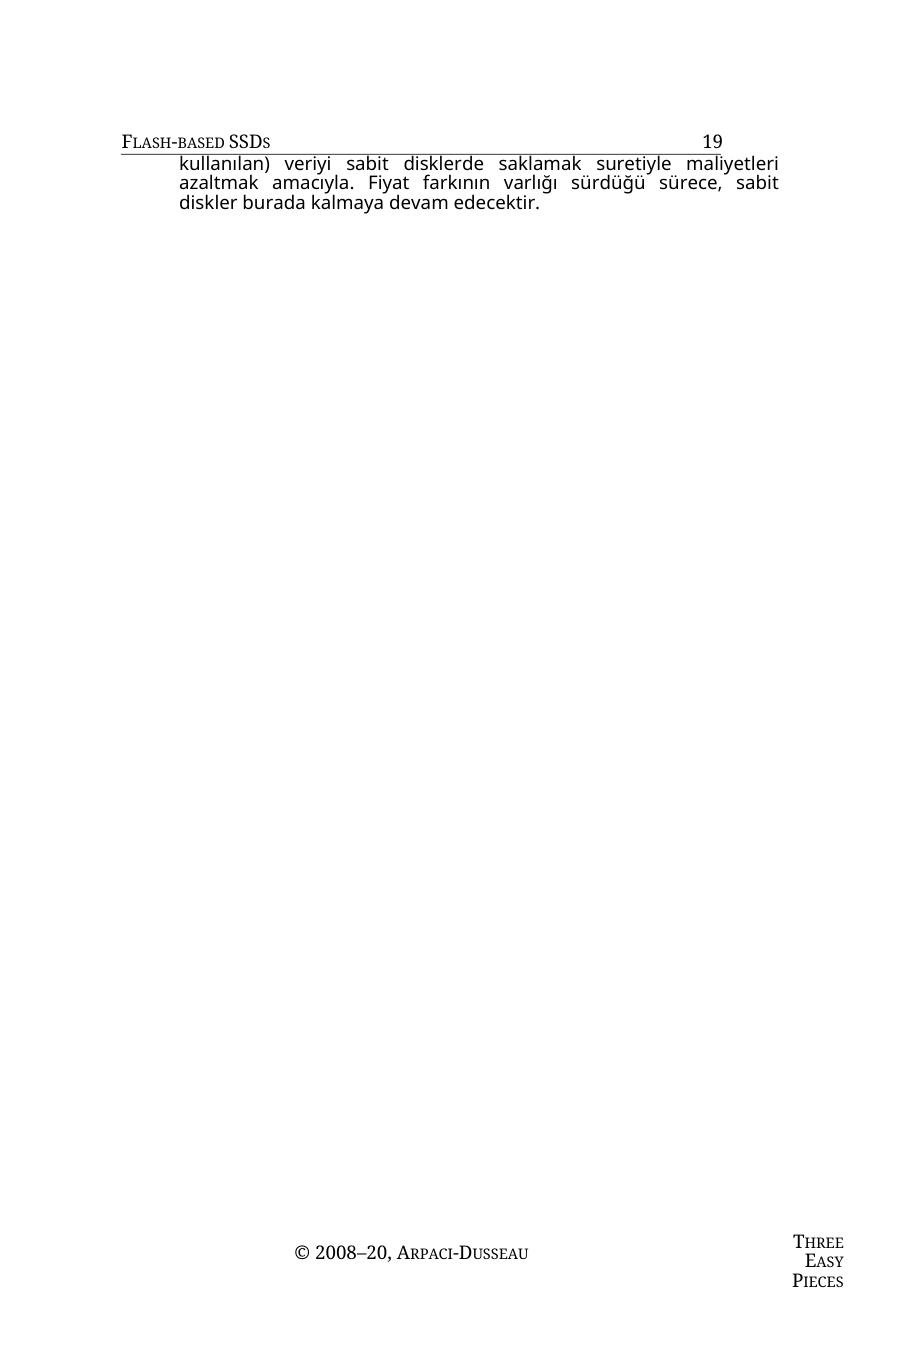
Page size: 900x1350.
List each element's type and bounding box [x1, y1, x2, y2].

text [179, 154, 779, 215]
